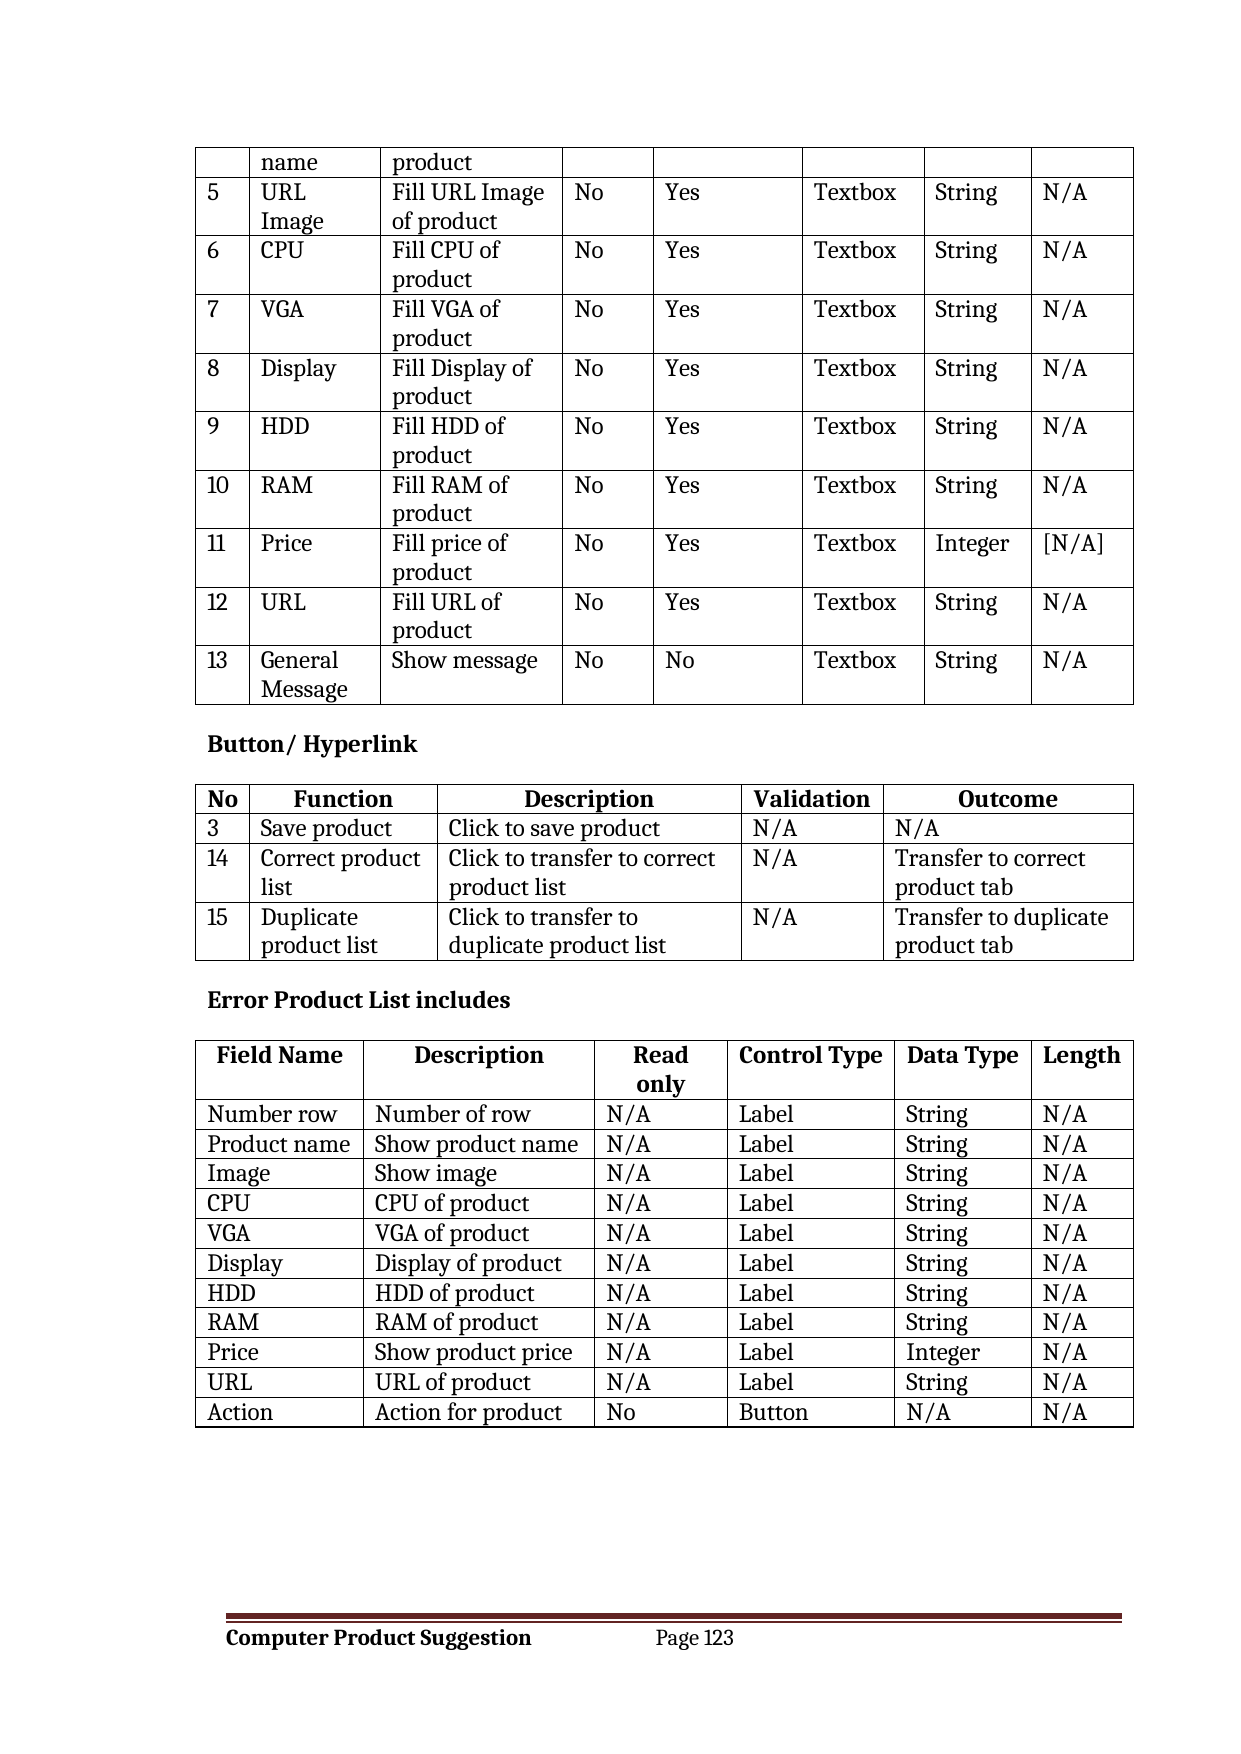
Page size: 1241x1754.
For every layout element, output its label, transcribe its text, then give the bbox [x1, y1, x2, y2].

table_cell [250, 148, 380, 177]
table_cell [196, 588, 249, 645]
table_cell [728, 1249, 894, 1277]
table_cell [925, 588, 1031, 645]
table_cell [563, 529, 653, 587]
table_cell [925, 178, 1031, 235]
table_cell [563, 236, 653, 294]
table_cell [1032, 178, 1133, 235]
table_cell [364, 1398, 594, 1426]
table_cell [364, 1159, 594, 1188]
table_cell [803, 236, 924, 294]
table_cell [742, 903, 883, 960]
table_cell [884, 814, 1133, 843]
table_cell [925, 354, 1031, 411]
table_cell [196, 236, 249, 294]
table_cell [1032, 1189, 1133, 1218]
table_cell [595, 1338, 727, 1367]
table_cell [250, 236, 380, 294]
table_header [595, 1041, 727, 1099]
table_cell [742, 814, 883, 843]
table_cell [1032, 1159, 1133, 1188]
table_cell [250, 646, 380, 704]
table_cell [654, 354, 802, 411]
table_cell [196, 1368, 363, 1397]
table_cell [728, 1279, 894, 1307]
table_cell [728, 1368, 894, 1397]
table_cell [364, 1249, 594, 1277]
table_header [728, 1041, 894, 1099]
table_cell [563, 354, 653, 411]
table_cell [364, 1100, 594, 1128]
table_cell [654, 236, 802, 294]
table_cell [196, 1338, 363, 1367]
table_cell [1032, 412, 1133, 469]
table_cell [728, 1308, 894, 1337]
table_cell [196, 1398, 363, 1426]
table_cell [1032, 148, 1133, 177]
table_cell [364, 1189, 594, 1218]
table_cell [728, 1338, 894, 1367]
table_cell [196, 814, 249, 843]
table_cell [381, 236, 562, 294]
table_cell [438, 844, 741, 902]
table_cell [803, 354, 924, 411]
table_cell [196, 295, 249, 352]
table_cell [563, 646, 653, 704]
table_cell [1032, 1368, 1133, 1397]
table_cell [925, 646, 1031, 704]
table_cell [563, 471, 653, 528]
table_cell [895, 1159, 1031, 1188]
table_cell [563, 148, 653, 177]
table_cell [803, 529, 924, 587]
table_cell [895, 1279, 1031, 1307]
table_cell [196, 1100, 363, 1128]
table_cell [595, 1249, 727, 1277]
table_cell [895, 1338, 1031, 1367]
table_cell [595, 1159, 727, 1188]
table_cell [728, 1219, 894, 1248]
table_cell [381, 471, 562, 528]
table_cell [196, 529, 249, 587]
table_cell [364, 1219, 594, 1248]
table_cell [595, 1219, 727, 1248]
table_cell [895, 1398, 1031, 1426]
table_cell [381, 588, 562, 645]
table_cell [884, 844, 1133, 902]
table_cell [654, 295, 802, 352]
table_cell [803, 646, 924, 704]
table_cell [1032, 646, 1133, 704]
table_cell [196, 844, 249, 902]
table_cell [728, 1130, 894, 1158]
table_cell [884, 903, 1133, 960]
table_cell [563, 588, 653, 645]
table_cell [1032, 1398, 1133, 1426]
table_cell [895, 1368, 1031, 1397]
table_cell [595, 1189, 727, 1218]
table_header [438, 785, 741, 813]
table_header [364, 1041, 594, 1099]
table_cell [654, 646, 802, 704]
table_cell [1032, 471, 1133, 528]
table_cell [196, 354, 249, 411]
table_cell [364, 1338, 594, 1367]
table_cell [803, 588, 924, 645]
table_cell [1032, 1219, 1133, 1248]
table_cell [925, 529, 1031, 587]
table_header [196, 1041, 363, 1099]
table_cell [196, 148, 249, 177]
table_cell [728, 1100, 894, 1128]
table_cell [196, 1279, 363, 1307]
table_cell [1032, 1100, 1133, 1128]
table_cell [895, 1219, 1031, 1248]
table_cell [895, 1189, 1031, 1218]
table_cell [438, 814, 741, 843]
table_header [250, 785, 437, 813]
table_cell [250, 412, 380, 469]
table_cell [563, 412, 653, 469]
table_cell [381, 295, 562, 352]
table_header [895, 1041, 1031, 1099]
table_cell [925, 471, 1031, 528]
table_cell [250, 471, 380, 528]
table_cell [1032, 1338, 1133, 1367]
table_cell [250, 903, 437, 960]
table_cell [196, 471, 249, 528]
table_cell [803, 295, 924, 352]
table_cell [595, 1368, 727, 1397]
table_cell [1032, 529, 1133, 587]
text Button/ Hyperlink [207, 730, 1122, 758]
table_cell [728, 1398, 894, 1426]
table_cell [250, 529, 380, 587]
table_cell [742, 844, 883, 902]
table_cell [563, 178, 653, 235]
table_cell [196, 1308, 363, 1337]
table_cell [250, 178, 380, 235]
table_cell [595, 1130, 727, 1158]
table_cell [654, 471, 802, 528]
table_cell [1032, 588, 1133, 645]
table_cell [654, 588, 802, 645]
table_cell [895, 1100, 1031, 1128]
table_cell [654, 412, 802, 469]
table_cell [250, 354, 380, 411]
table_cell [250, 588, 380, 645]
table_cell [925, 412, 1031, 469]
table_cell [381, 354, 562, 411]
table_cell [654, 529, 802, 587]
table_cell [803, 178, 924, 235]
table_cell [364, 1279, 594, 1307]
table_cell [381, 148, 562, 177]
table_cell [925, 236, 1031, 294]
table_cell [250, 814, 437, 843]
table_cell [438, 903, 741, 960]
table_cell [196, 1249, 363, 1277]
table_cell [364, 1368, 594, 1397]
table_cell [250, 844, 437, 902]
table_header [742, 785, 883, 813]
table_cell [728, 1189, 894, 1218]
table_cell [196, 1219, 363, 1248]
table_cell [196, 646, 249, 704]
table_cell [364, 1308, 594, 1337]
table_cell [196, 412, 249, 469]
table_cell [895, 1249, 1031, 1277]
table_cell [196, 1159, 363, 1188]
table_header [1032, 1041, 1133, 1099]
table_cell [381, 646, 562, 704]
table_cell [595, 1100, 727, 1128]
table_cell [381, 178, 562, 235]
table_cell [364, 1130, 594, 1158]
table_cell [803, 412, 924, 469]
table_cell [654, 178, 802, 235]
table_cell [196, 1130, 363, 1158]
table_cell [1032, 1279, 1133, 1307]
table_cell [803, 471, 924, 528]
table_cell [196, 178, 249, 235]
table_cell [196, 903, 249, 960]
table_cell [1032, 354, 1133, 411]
text Error Product List includes [207, 986, 1122, 1015]
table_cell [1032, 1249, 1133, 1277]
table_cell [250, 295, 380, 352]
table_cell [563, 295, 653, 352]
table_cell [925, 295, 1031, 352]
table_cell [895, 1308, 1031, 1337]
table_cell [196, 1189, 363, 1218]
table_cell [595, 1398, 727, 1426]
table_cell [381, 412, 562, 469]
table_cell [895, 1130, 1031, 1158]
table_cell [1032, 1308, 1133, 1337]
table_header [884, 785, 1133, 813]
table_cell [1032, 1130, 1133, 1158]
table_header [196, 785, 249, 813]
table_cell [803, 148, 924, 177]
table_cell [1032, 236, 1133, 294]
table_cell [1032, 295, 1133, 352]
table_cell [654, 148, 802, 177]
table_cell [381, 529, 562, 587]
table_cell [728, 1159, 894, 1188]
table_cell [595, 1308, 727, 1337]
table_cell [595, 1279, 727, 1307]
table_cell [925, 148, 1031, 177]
